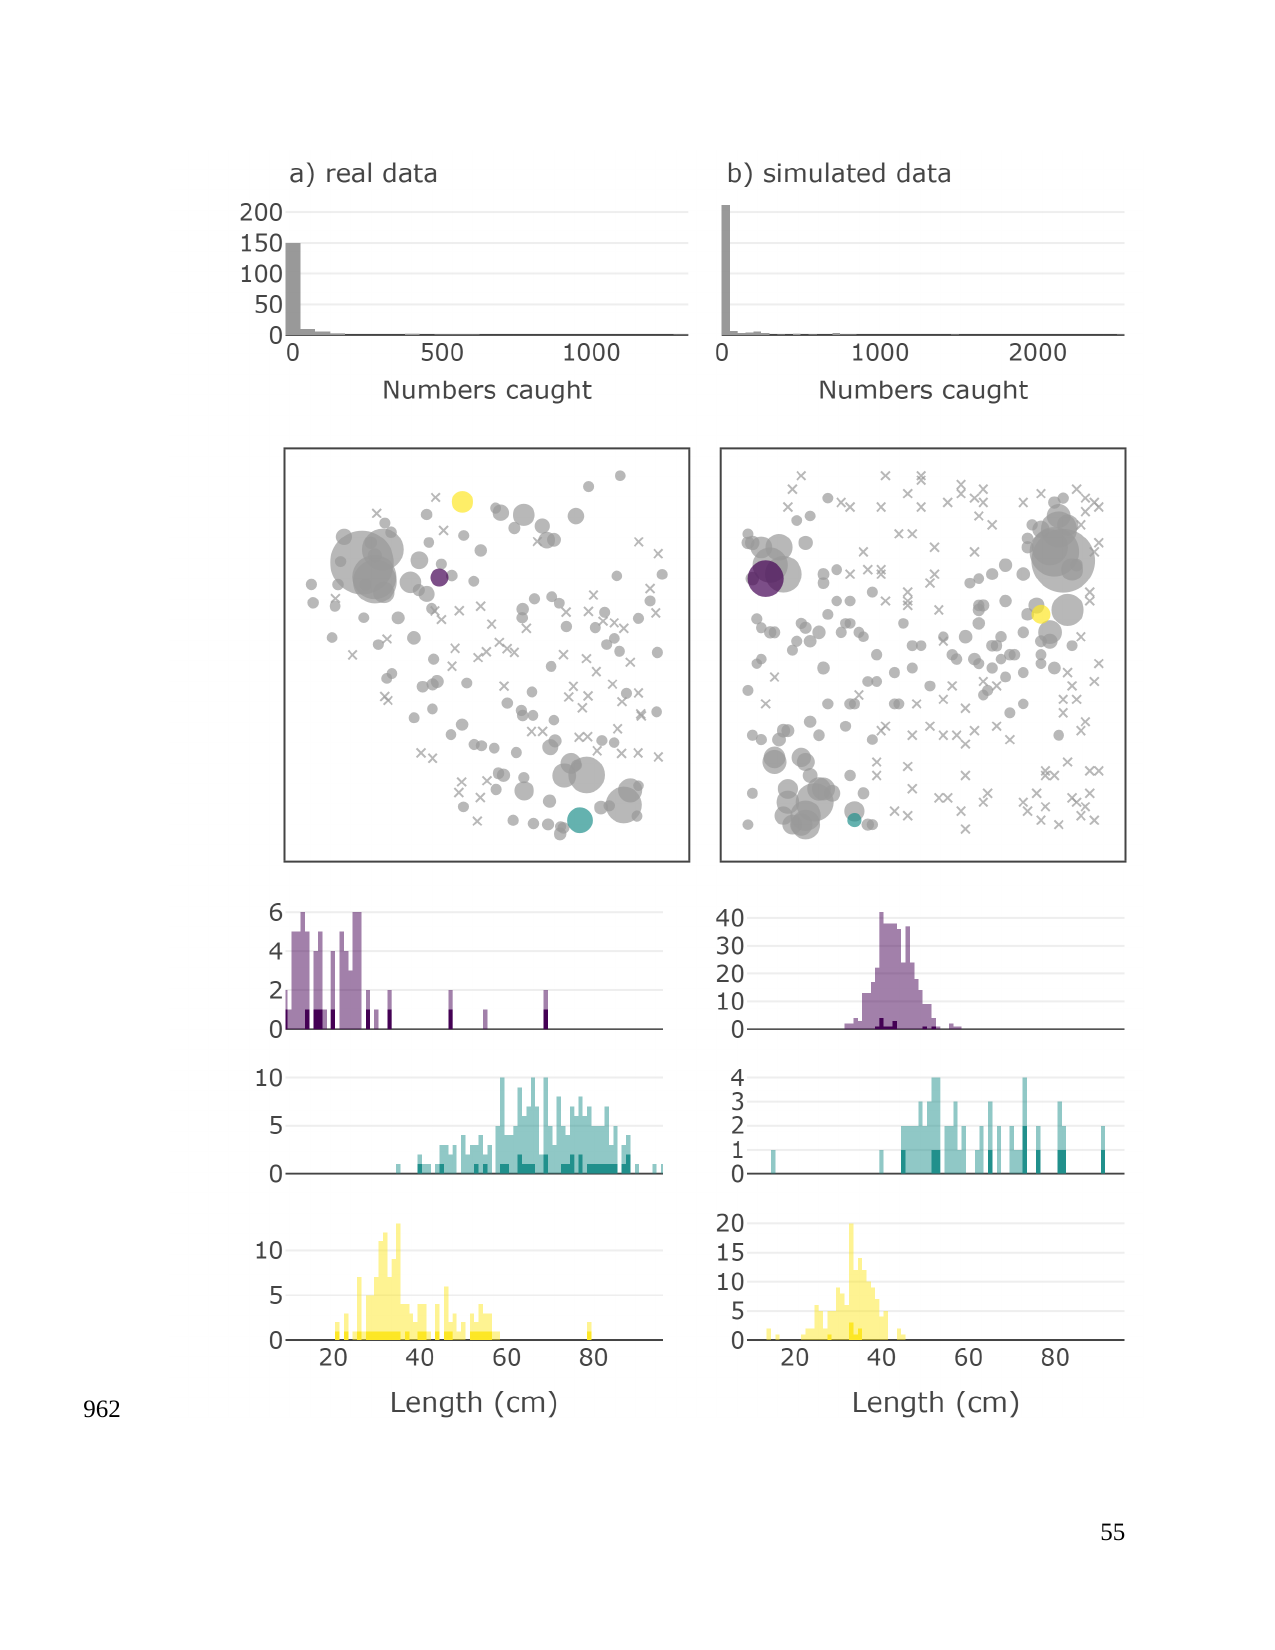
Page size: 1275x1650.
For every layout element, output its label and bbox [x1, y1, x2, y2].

picture [168, 150, 1144, 1418]
